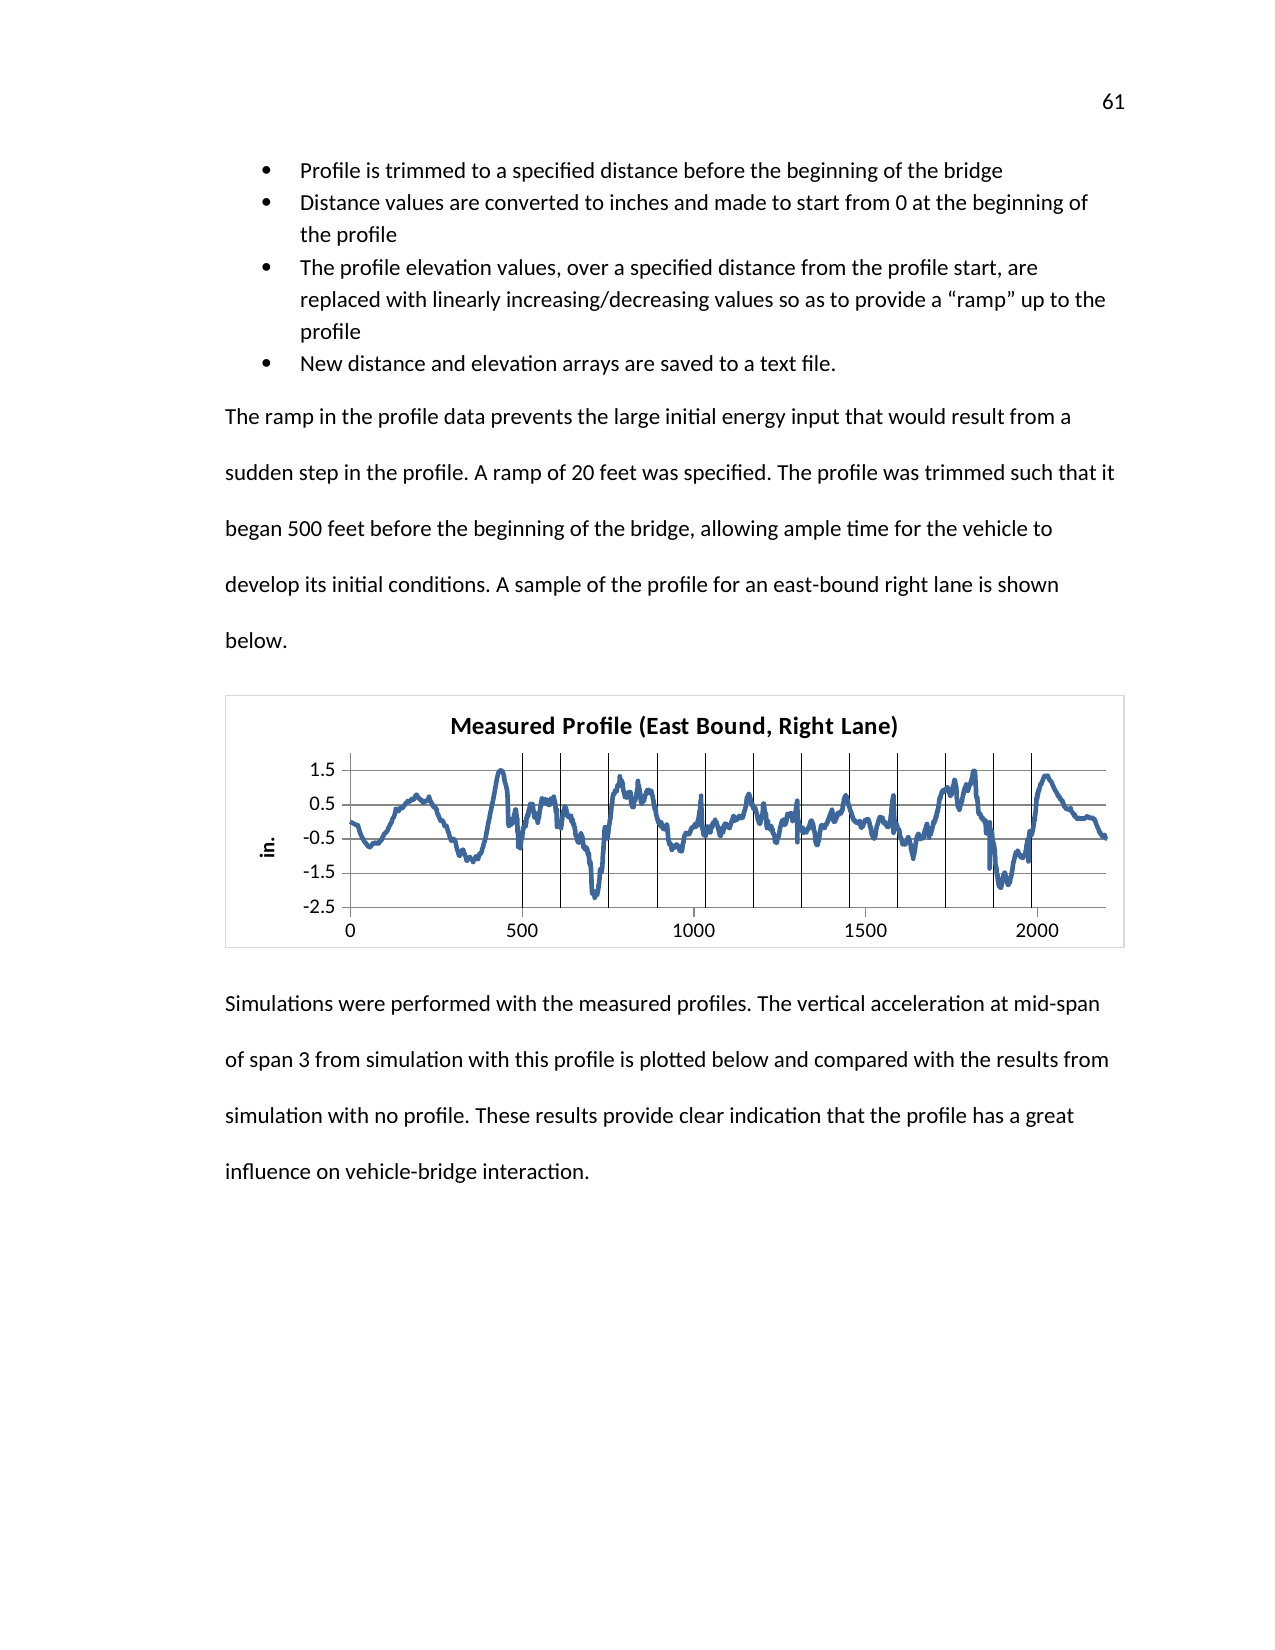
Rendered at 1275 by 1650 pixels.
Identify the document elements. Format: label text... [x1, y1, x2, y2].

text The ramp in the profile data prevents the large initial energy input that would result from a sudden step in the profile. A ramp of 20 feet was specified. The profile was trimmed such that it began 500 feet before the beginning of the bridge, allowing ample time for the vehicle to develop its initial conditions. A sample of the profile for an east-bound right lane is shown below. [225, 402, 1125, 654]
list New distance and elevation arrays are saved to a text file. [262, 349, 1125, 377]
list The profile elevation values, over a specified distance from the profile start, are replaced with linearly increasing/decreasing values so as to provide a “ramp” up to the profile [262, 253, 1125, 345]
text Simulations were performed with the measured profiles. The vertical acceleration at mid-span of span 3 from simulation with this profile is plotted below and compared with the results from simulation with no profile. These results provide clear indication that the profile has a great influence on vehicle-bridge interaction. [225, 989, 1125, 1185]
list Profile is trimmed to a specified distance before the beginning of the bridge [262, 156, 1125, 184]
list Distance values are converted to inches and made to start from 0 at the beginning of the profile [262, 188, 1125, 248]
